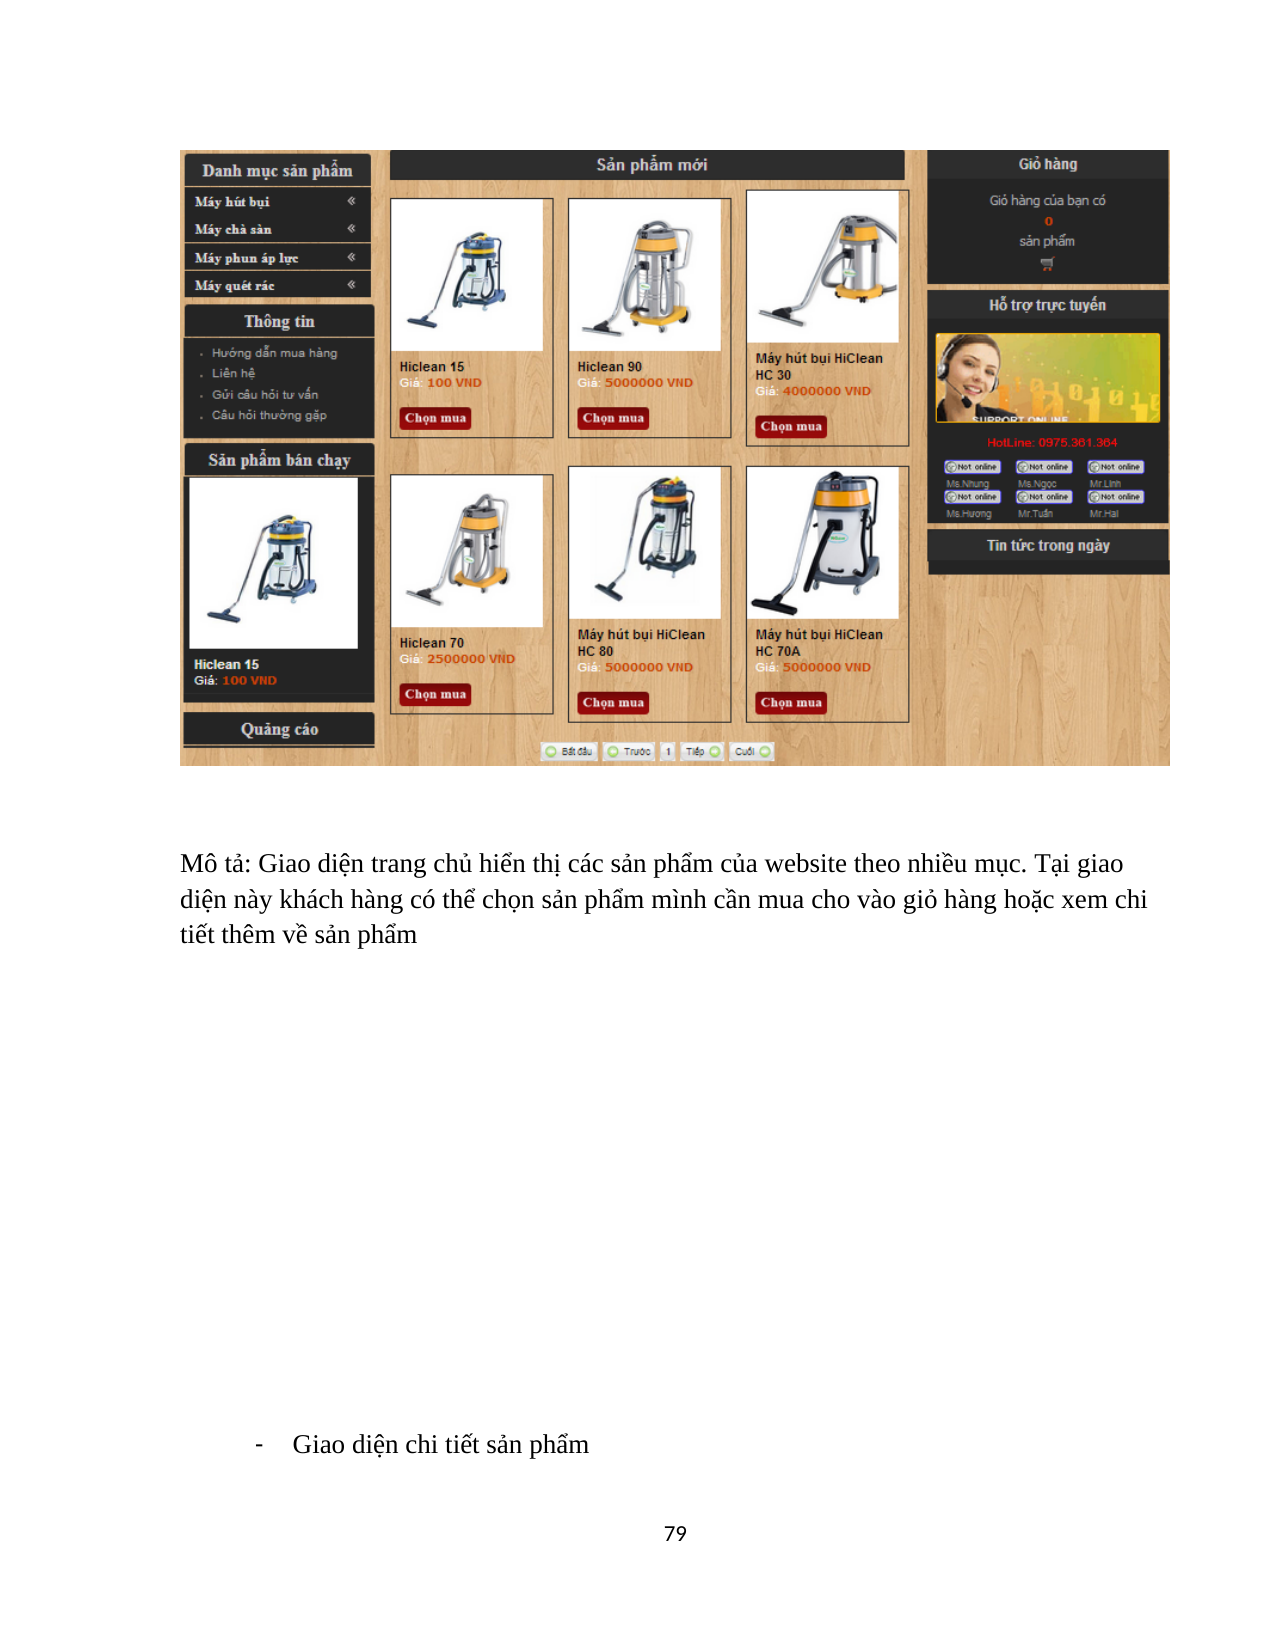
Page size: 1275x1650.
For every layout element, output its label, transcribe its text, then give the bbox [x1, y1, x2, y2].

picture [180, 150, 1170, 766]
list Giao diện chi tiết sản phẩm [255, 1428, 1170, 1461]
text Mô tả: Giao diện trang chủ hiển thị các sản phẩm của website theo nhiều mục. Tại giao diện này khách hàng có thể chọn sản phẩm mình cần mua cho vào giỏ hàng hoặc xem chi tiết thêm về sản phẩm [180, 847, 1170, 950]
